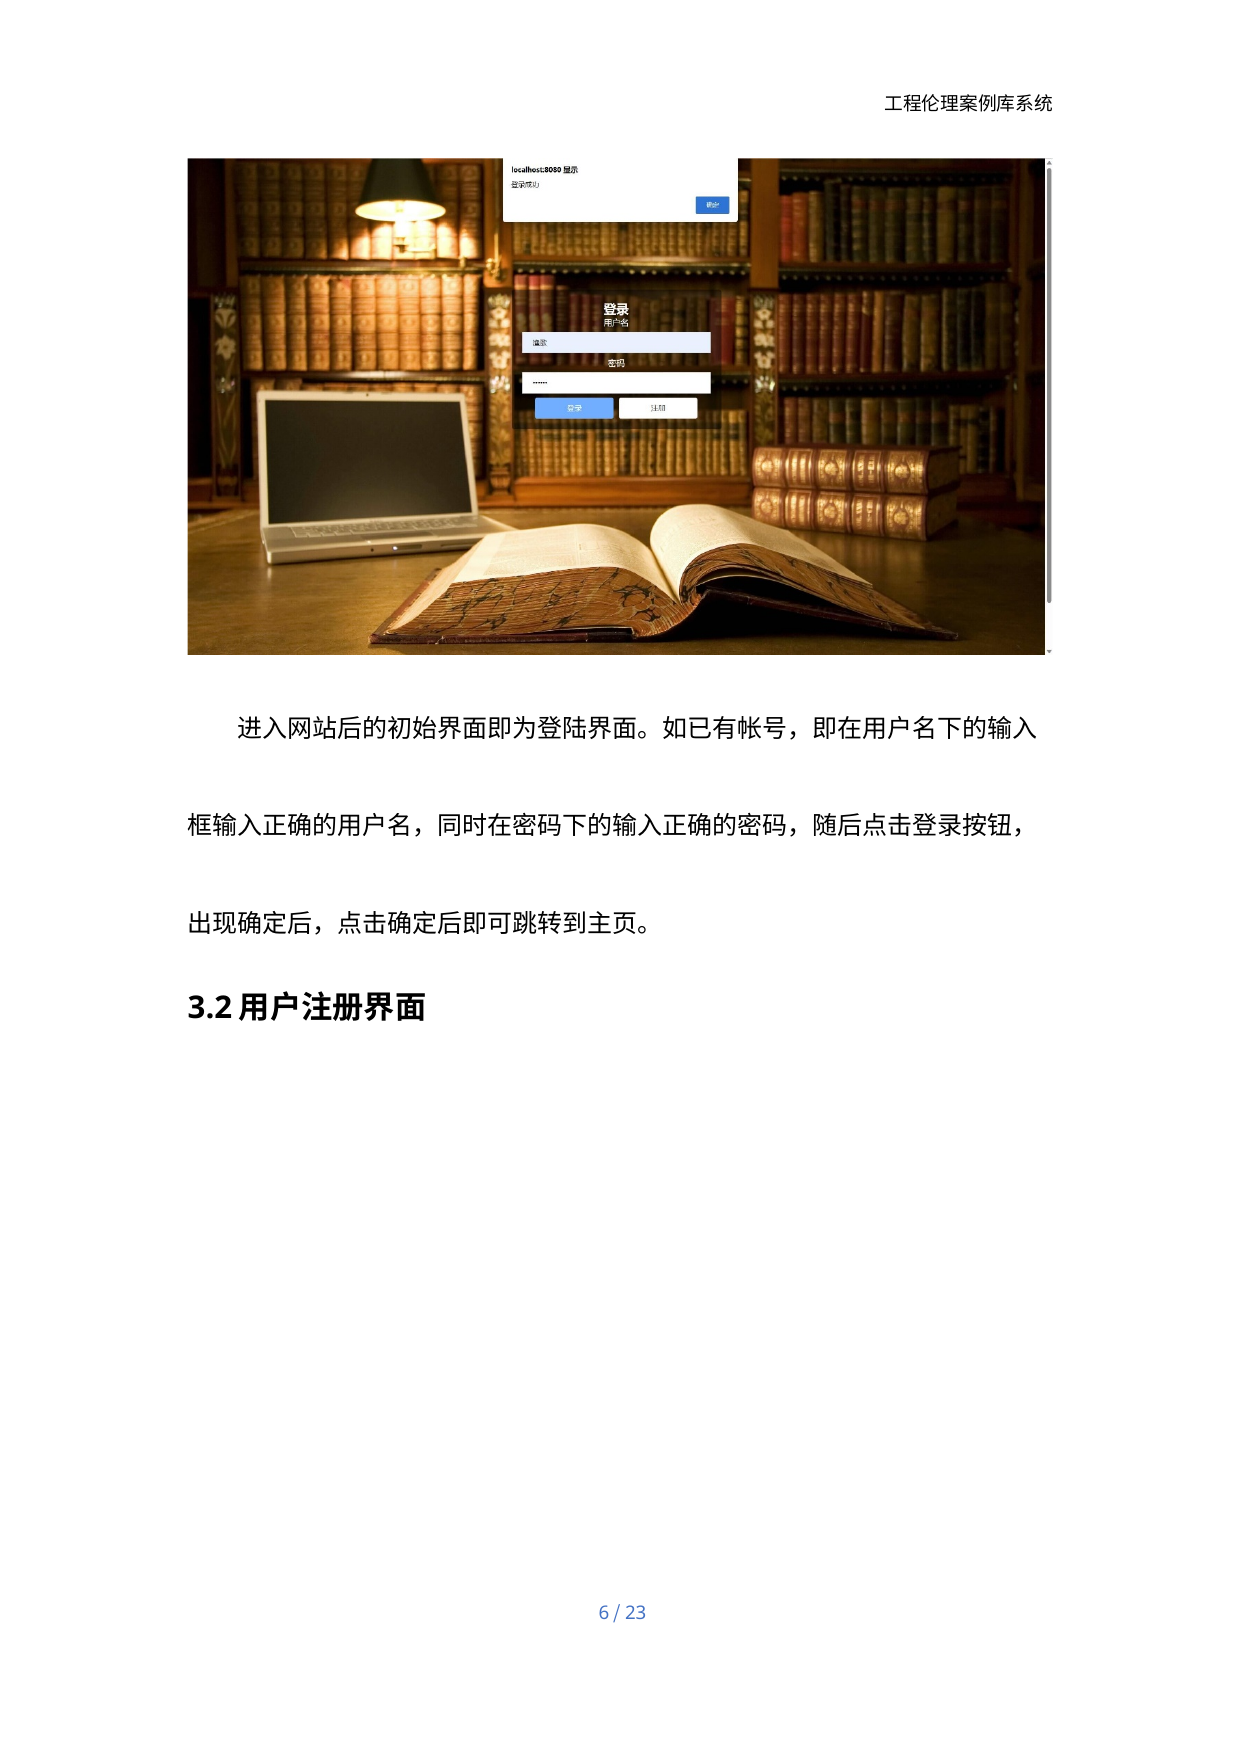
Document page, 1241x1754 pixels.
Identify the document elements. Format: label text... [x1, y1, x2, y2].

picture [187, 158, 1053, 655]
text 进入网站后的初始界面即为登陆界面。如已有帐号，即在用户名下的输入框输入正确的用户名，同时在密码下的输入正确的密码，随后点击登录按钮，出现确定后，点击确定后即可跳转到主页。 [187, 694, 1053, 954]
text 3.2用户注册界面 [187, 972, 1053, 1037]
